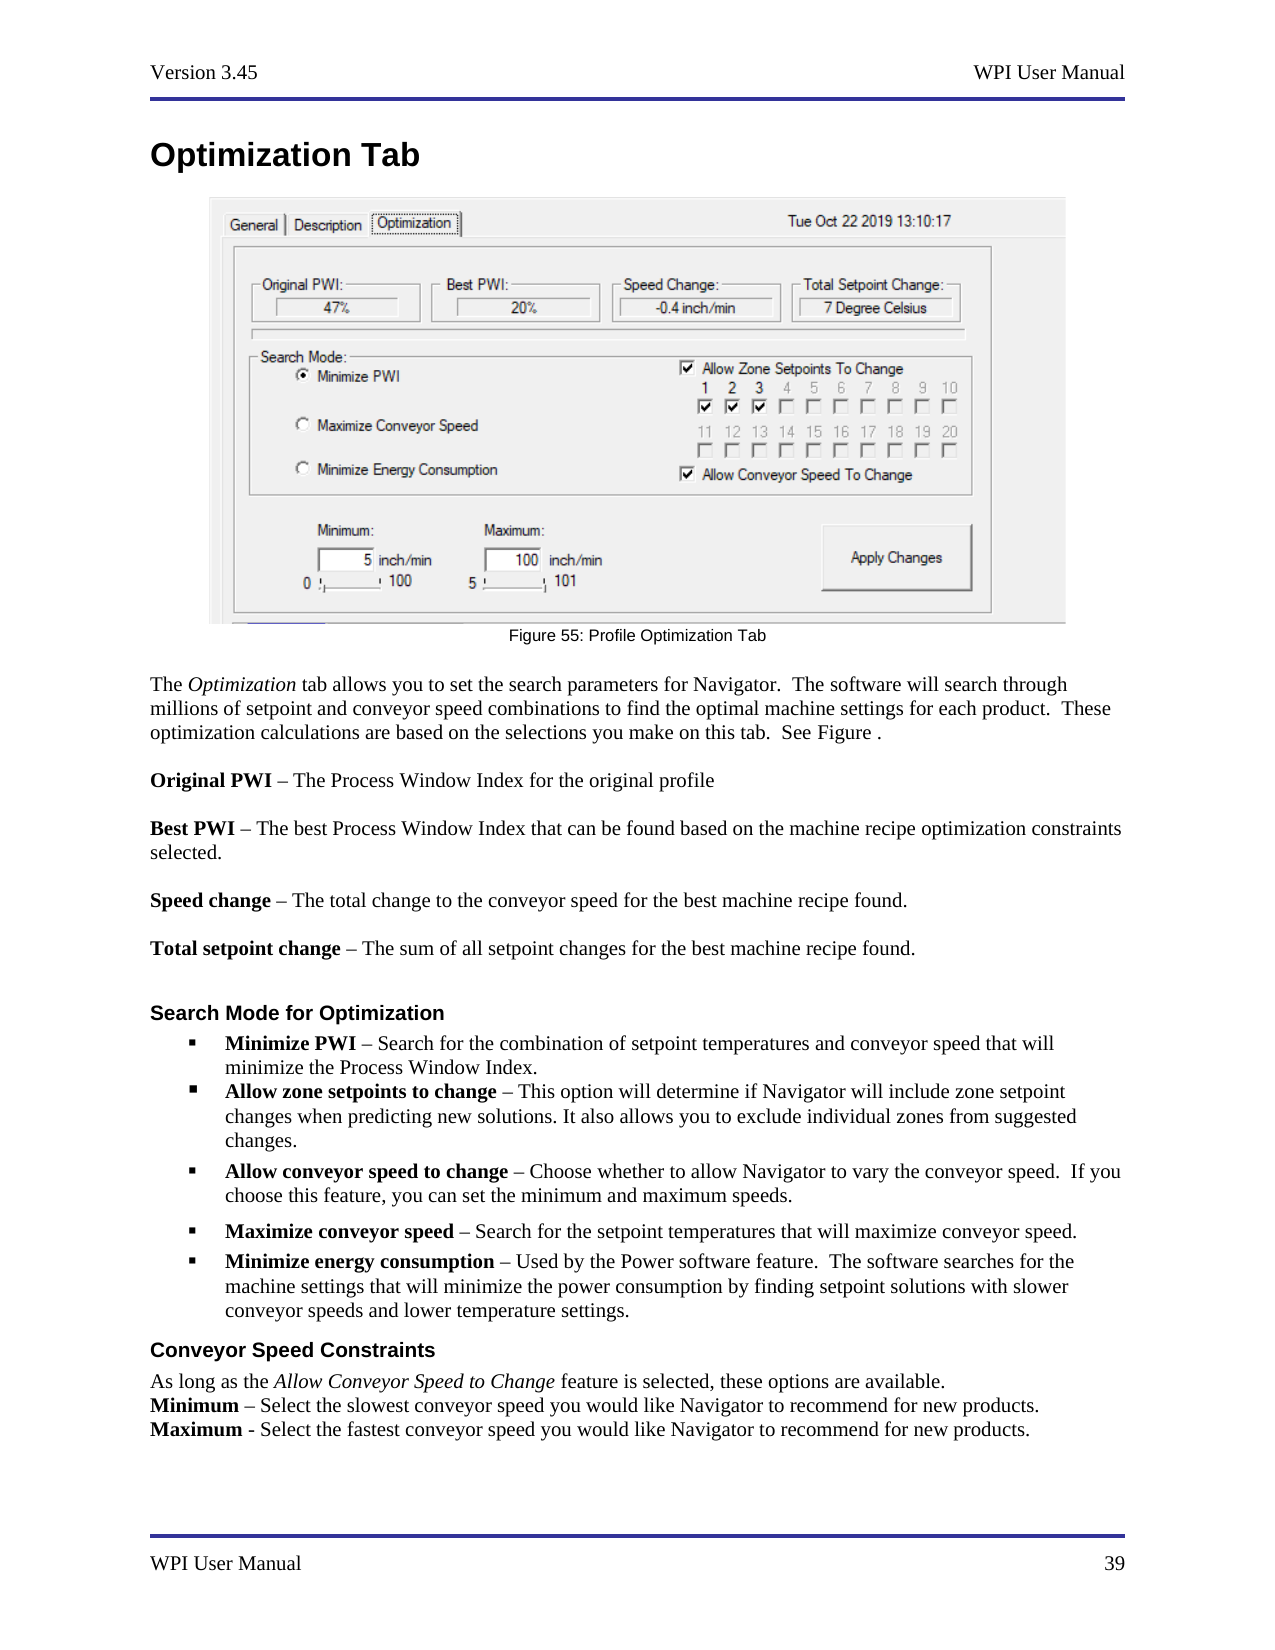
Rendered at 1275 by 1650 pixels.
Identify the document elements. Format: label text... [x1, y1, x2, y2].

picture [209, 197, 1066, 624]
text Speed change – The total change to the conveyor speed for the best machine recipe found. [150, 888, 1125, 912]
text Maximum - Select the fastest conveyor speed you would like Navigator to recommend for new products. [150, 1417, 1125, 1441]
text The Optimization tab allows you to set the search parameters for Navigator. The software will search through millions of setpoint and conveyor speed combinations to find the optimal machine settings for each product. These optimization calculations are based on the selections you make on this tab. See . [150, 671, 1127, 744]
text Total setpoint change – The sum of all setpoint changes for the best machine recipe found. [150, 936, 1125, 960]
text Figure 55: Profile Optimization Tab [150, 626, 1125, 645]
text Minimum – Select the slowest conveyor speed you would like Navigator to recommend for new products. [150, 1393, 1125, 1417]
subtitle Conveyor Speed Constraints [150, 1338, 1125, 1362]
subtitle Search Mode for Optimization [150, 1001, 1125, 1025]
list Minimize PWI – Search for the combination of setpoint temperatures and conveyor speed that will minimize the Process Window Index. [187, 1031, 1125, 1079]
text Original PWI – The Process Window Index for the original profile [150, 768, 1125, 792]
text Best PWI – The best Process Window Index that can be found based on the machine recipe optimization constraints selected. [150, 816, 1125, 864]
list Allow conveyor speed to change – Choose whether to allow Navigator to vary the conveyor speed. If you choose this feature, you can set the minimum and maximum speeds. [187, 1158, 1125, 1207]
list Maximize conveyor speed – Search for the setpoint temperatures that will maximize conveyor speed. [187, 1219, 1125, 1243]
list Minimize energy consumption – Used by the Power software feature. The software searches for the machine settings that will minimize the power consumption by finding setpoint solutions with slower conveyor speeds and lower temperature settings. [187, 1249, 1125, 1322]
text As long as the Allow Conveyor Speed to Change feature is selected, these options are available. [150, 1368, 1125, 1393]
subtitle Optimization Tab [150, 135, 1125, 173]
list Allow zone setpoints to change – This option will determine if Navigator will include zone setpoint changes when predicting new solutions. It also allows you to exclude individual zones from suggested changes. [187, 1079, 1125, 1152]
